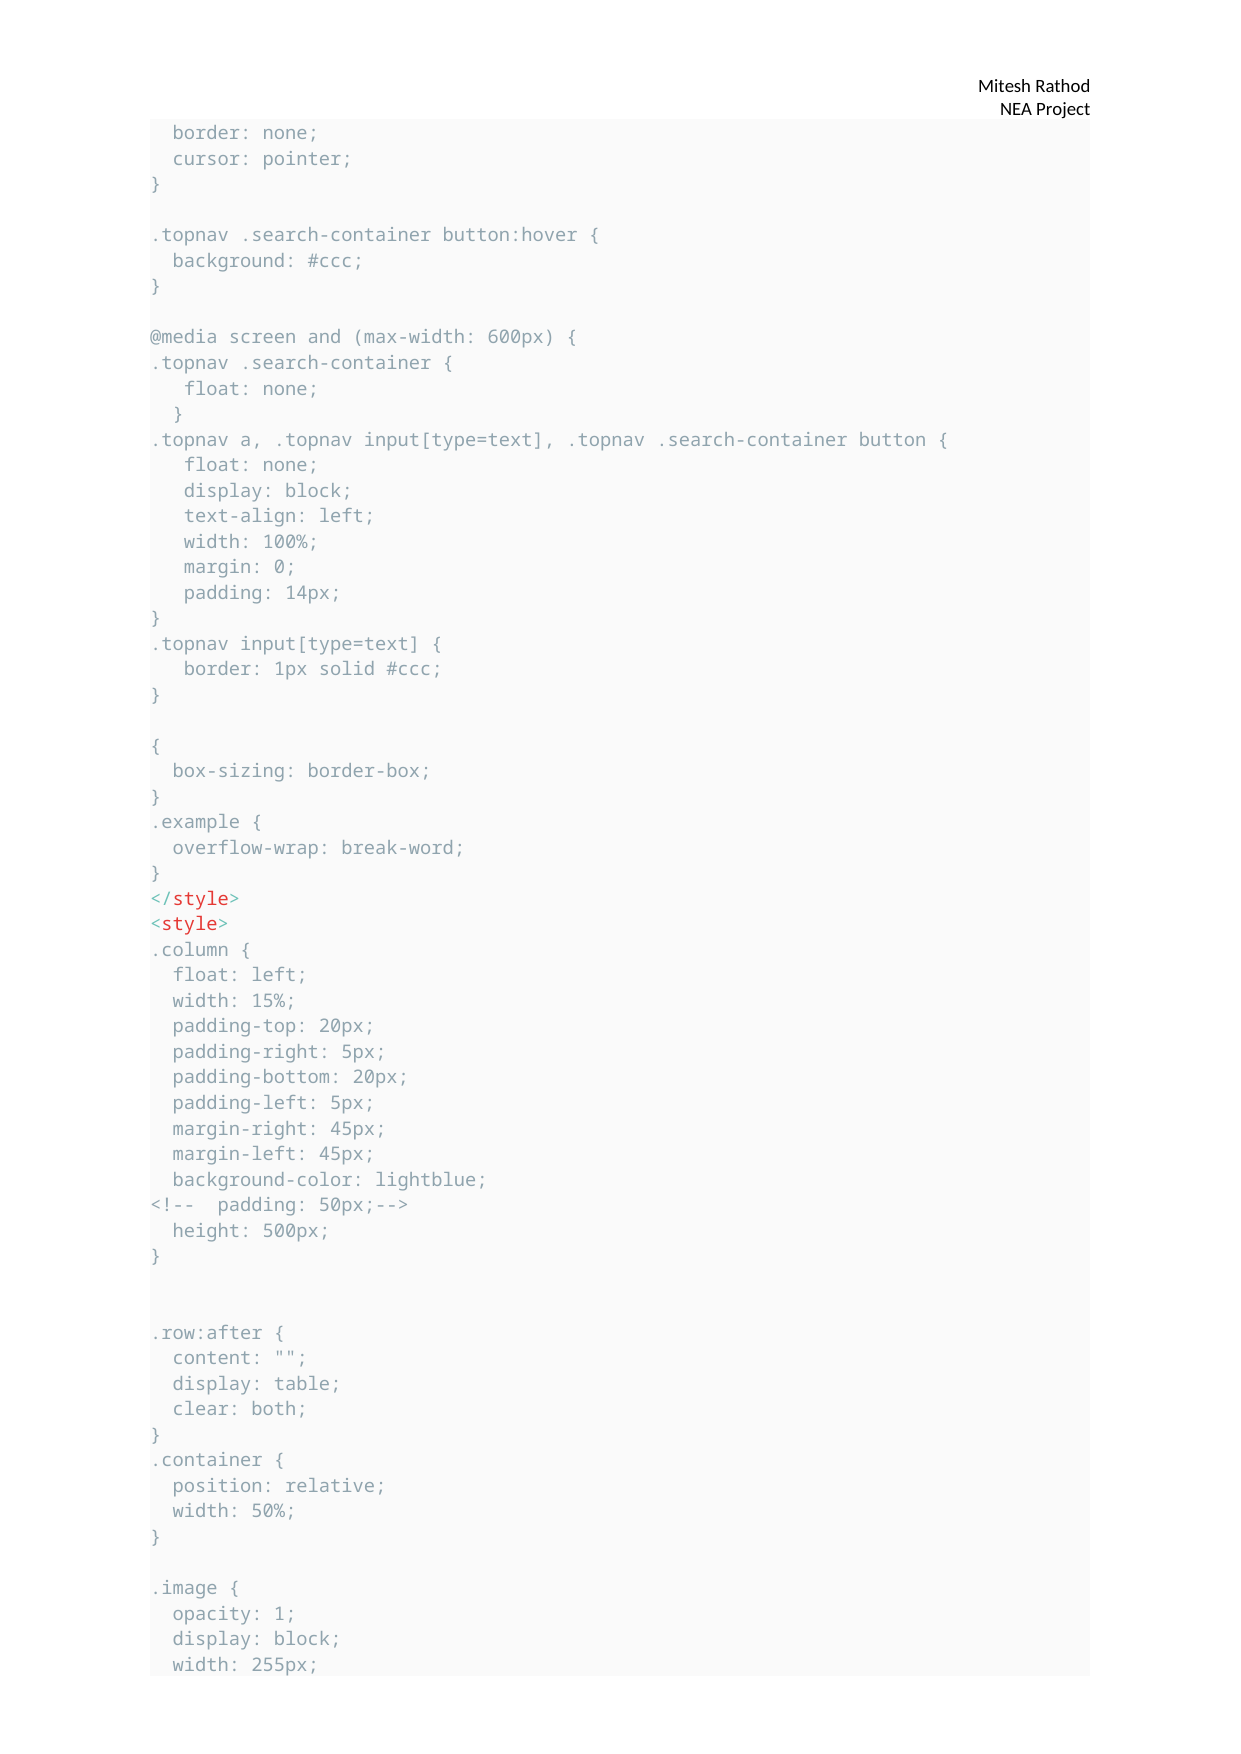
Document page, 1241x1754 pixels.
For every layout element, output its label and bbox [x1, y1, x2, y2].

text [150, 119, 1090, 1676]
